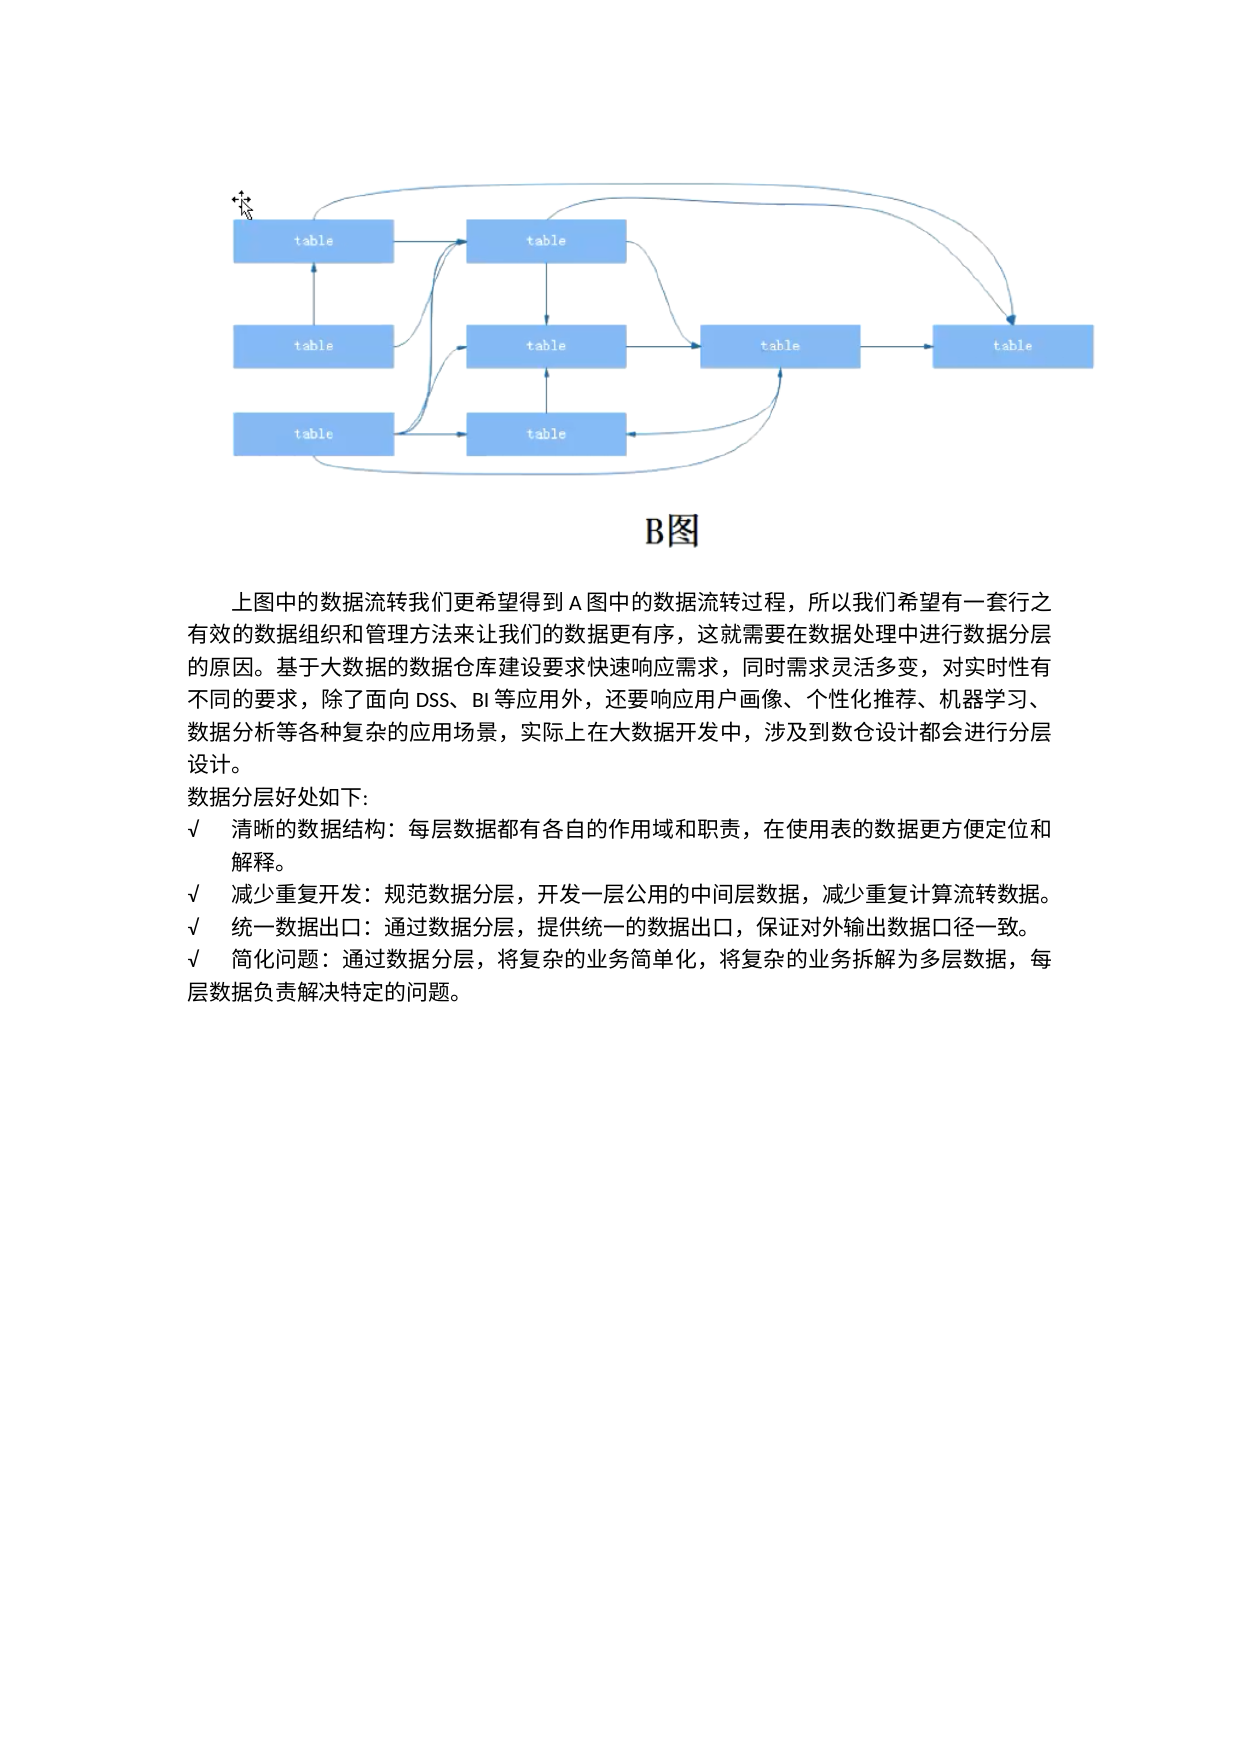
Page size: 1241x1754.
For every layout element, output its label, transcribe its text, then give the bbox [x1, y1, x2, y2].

list √ 统一数据出口：通过数据分层，提供统一的数据出口，保证对外输出数据口径一致。 [187, 909, 1053, 942]
list 数据分层好处如下: [187, 779, 1053, 812]
list √ 简化问题：通过数据分层，将复杂的业务简单化，将复杂的业务拆解为多层数据，每层数据负责解决特定的问题。 [187, 942, 1053, 1007]
list 上图中的数据流转我们更希望得到A图中的数据流转过程，所以我们希望有一套行之有效的数据组织和管理方法来让我们的数据更有序，这就需要在数据处理中进行数据分层的原因。基于大数据的数据仓库建设要求快速响应需求，同时需求灵活多变，对实时性有不同的要求，除了面向DSS、BI等应用外，还要响应用户画像、个性化推荐、机器学习、数据分析等各种复杂的应用场景，实际上在大数据开发中，涉及到数仓设计都会进行分层设计。 [187, 584, 1053, 779]
list √ 清晰的数据结构：每层数据都有各自的作用域和职责，在使用表的数据更方便定位和 解释。 [187, 812, 1053, 877]
picture [231, 162, 1096, 561]
list √ 减少重复开发：规范数据分层，开发一层公用的中间层数据，减少重复计算流转数据。 [187, 877, 1053, 909]
